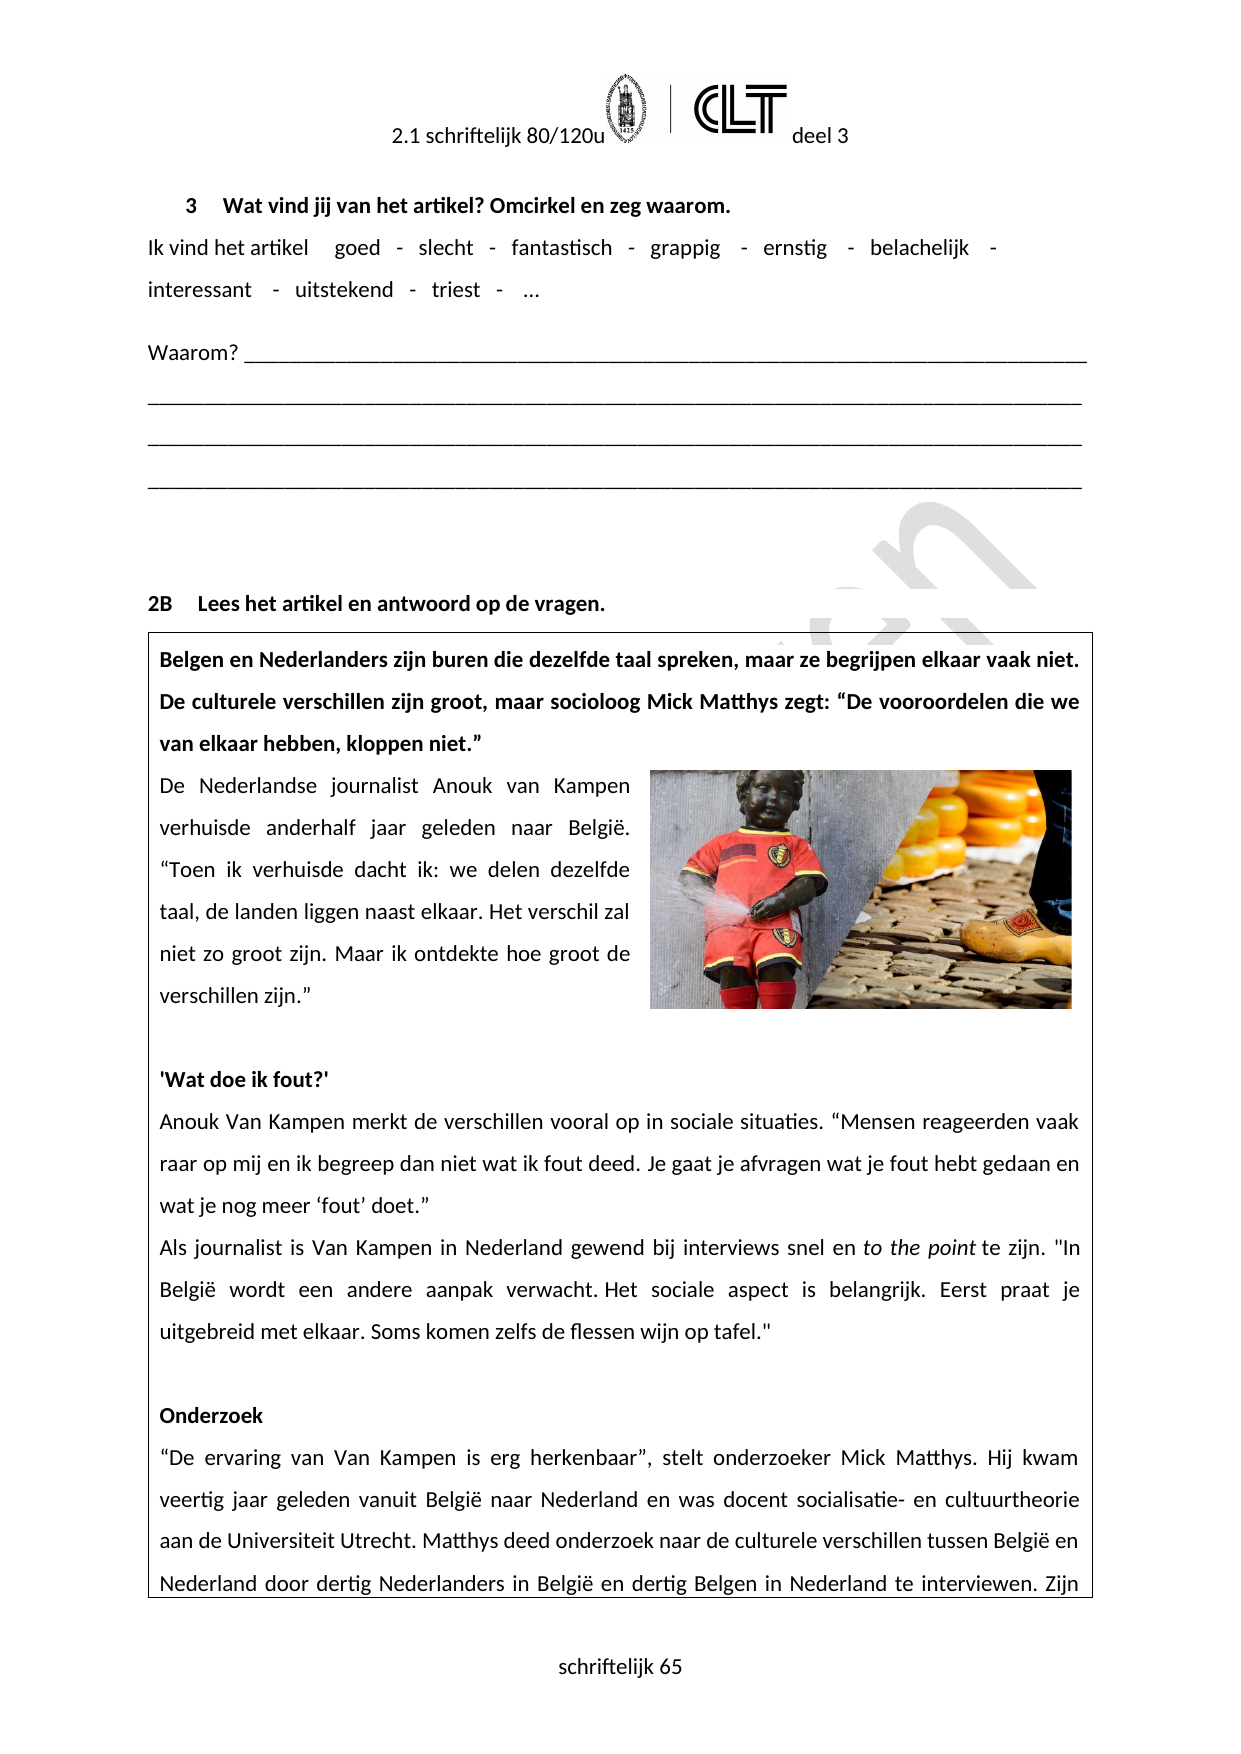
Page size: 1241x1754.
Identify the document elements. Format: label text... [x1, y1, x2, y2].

picture [650, 770, 1072, 1009]
picture [605, 73, 787, 144]
text 2B Lees het artikel en antwoord op de vragen. [148, 589, 1093, 618]
text Waarom? __________________________________________________________________________ __________________________________________________________________________________ ____________________________________________________________________________________________________________________________________________________________________ [148, 338, 1093, 492]
list Wat vind jij van het artikel? Omcirkel en zeg waarom. [185, 191, 1093, 219]
text Ik vind het artikel goed - slecht - fantastisch - grappig - ernstig - belachelijk - interessant - uitstekend - triest - … [148, 233, 1093, 303]
